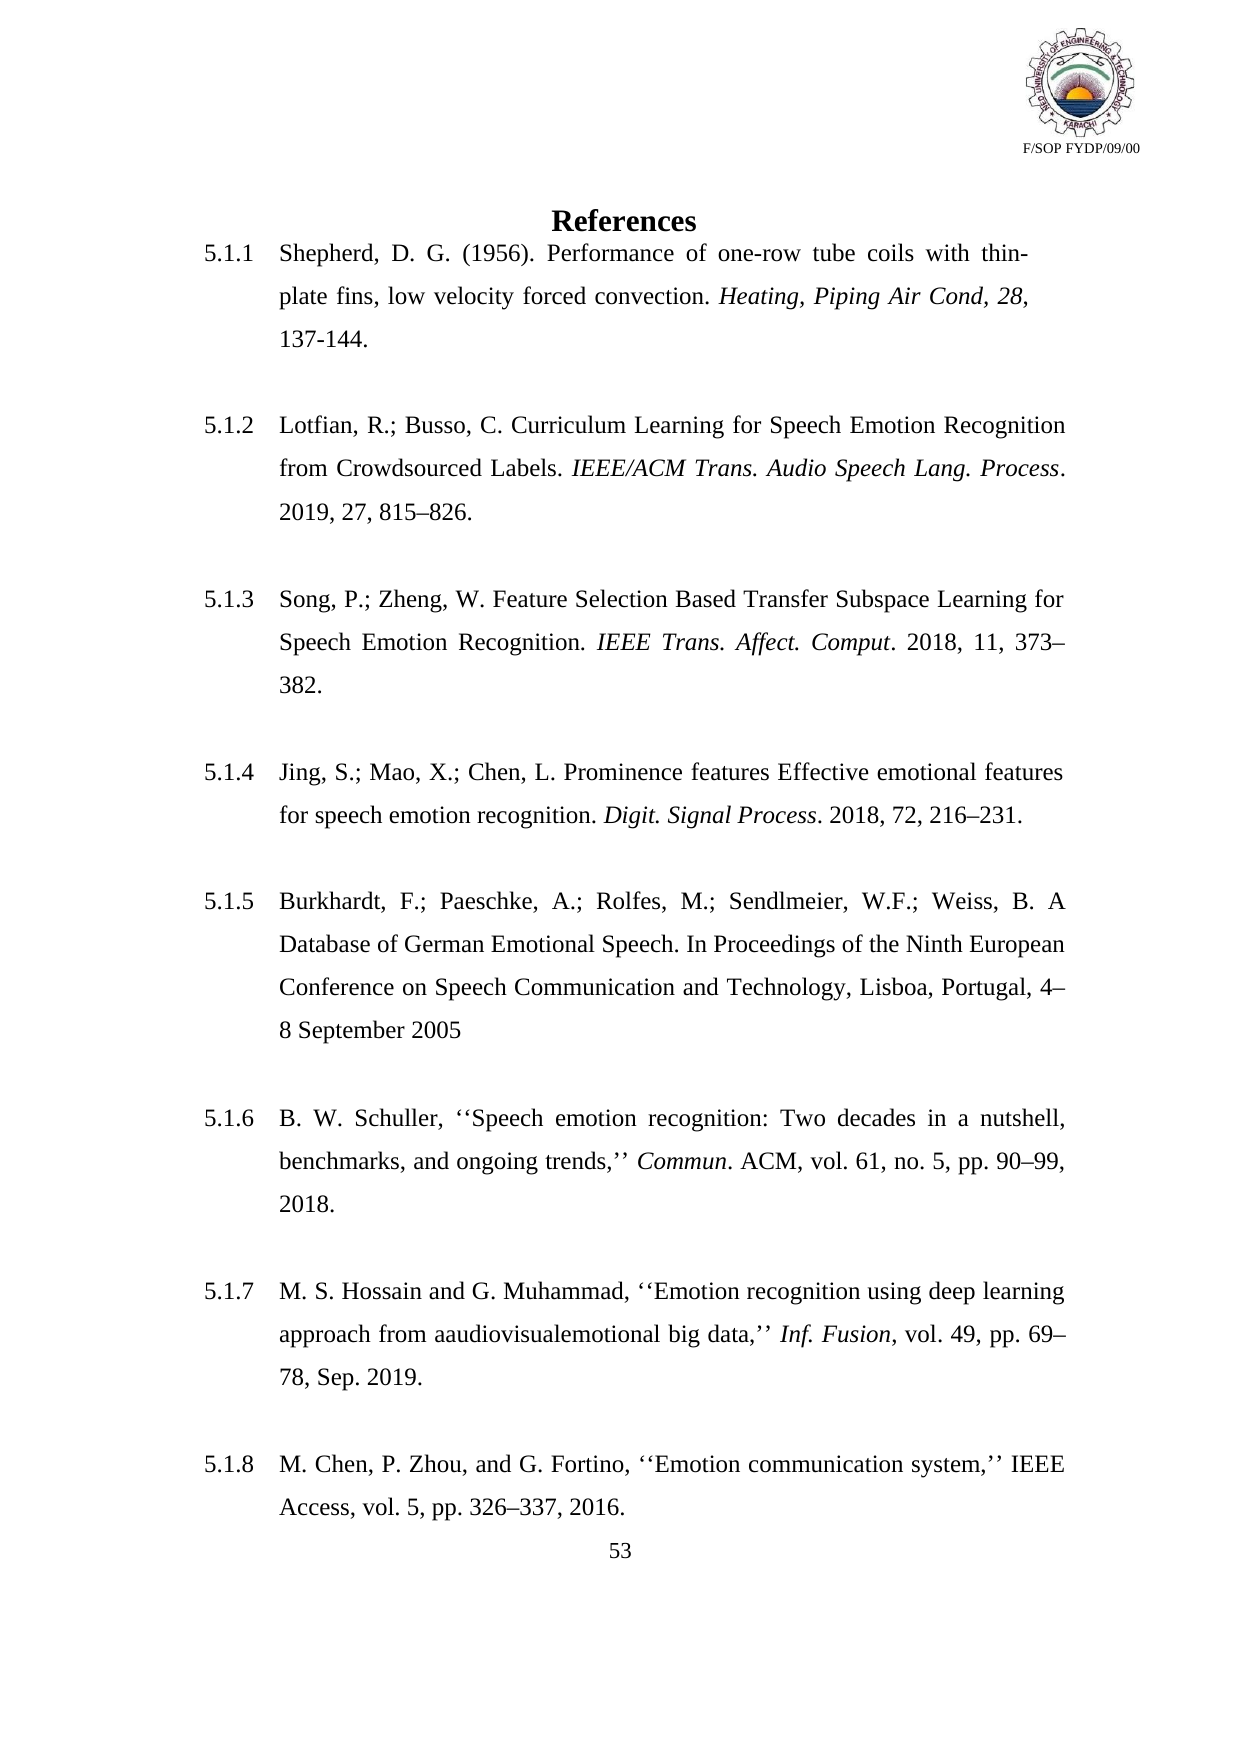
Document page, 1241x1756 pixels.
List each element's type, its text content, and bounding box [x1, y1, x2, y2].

list Lotfian, R.; Busso, C. Curriculum Learning for Speech Emotion Recognition from Crowdsourced Labels. IEEE/ACM Trans. Audio Speech Lang. Process. 2019, 27, 815–826. [204, 410, 1066, 525]
list M. Chen, P. Zhou, and G. Fortino, ‘‘Emotion communication system,’’ IEEE Access, vol. 5, pp. 326–337, 2016. [204, 1449, 1066, 1521]
list B. W. Schuller, ‘‘Speech emotion recognition: Two decades in a nutshell, benchmarks, and ongoing trends,’’ Commun. ACM, vol. 61, no. 5, pp. 90–99, 2018. [204, 1103, 1066, 1218]
list Jing, S.; Mao, X.; Chen, L. Prominence features Effective emotional features for speech emotion recognition. Digit. Signal Process. 2018, 72, 216–231. [204, 757, 1065, 828]
list M. S. Hossain and G. Muhammad, ‘‘Emotion recognition using deep learning approach from aaudiovisualemotional big data,’’ Inf. Fusion, vol. 49, pp. 69–78, Sep. 2019. [204, 1276, 1066, 1391]
list Shepherd, D. G. (1956). Performance of one-row tube coils with thin-plate fins, low velocity forced convection. Heating, Piping Air Cond, 28, 137-144. [204, 238, 1029, 353]
subtitle References [469, 202, 779, 238]
picture [1025, 28, 1137, 140]
list Burkhardt, F.; Paeschke, A.; Rolfes, M.; Sendlmeier, W.F.; Weiss, B. A Database of German Emotional Speech. In Proceedings of the Ninth European Conference on Speech Communication and Technology, Lisboa, Portugal, 4–8 September 2005 [204, 886, 1066, 1044]
list Song, P.; Zheng, W. Feature Selection Based Transfer Subspace Learning for Speech Emotion Recognition. IEEE Trans. Affect. Comput. 2018, 11, 373–382. [204, 584, 1065, 699]
